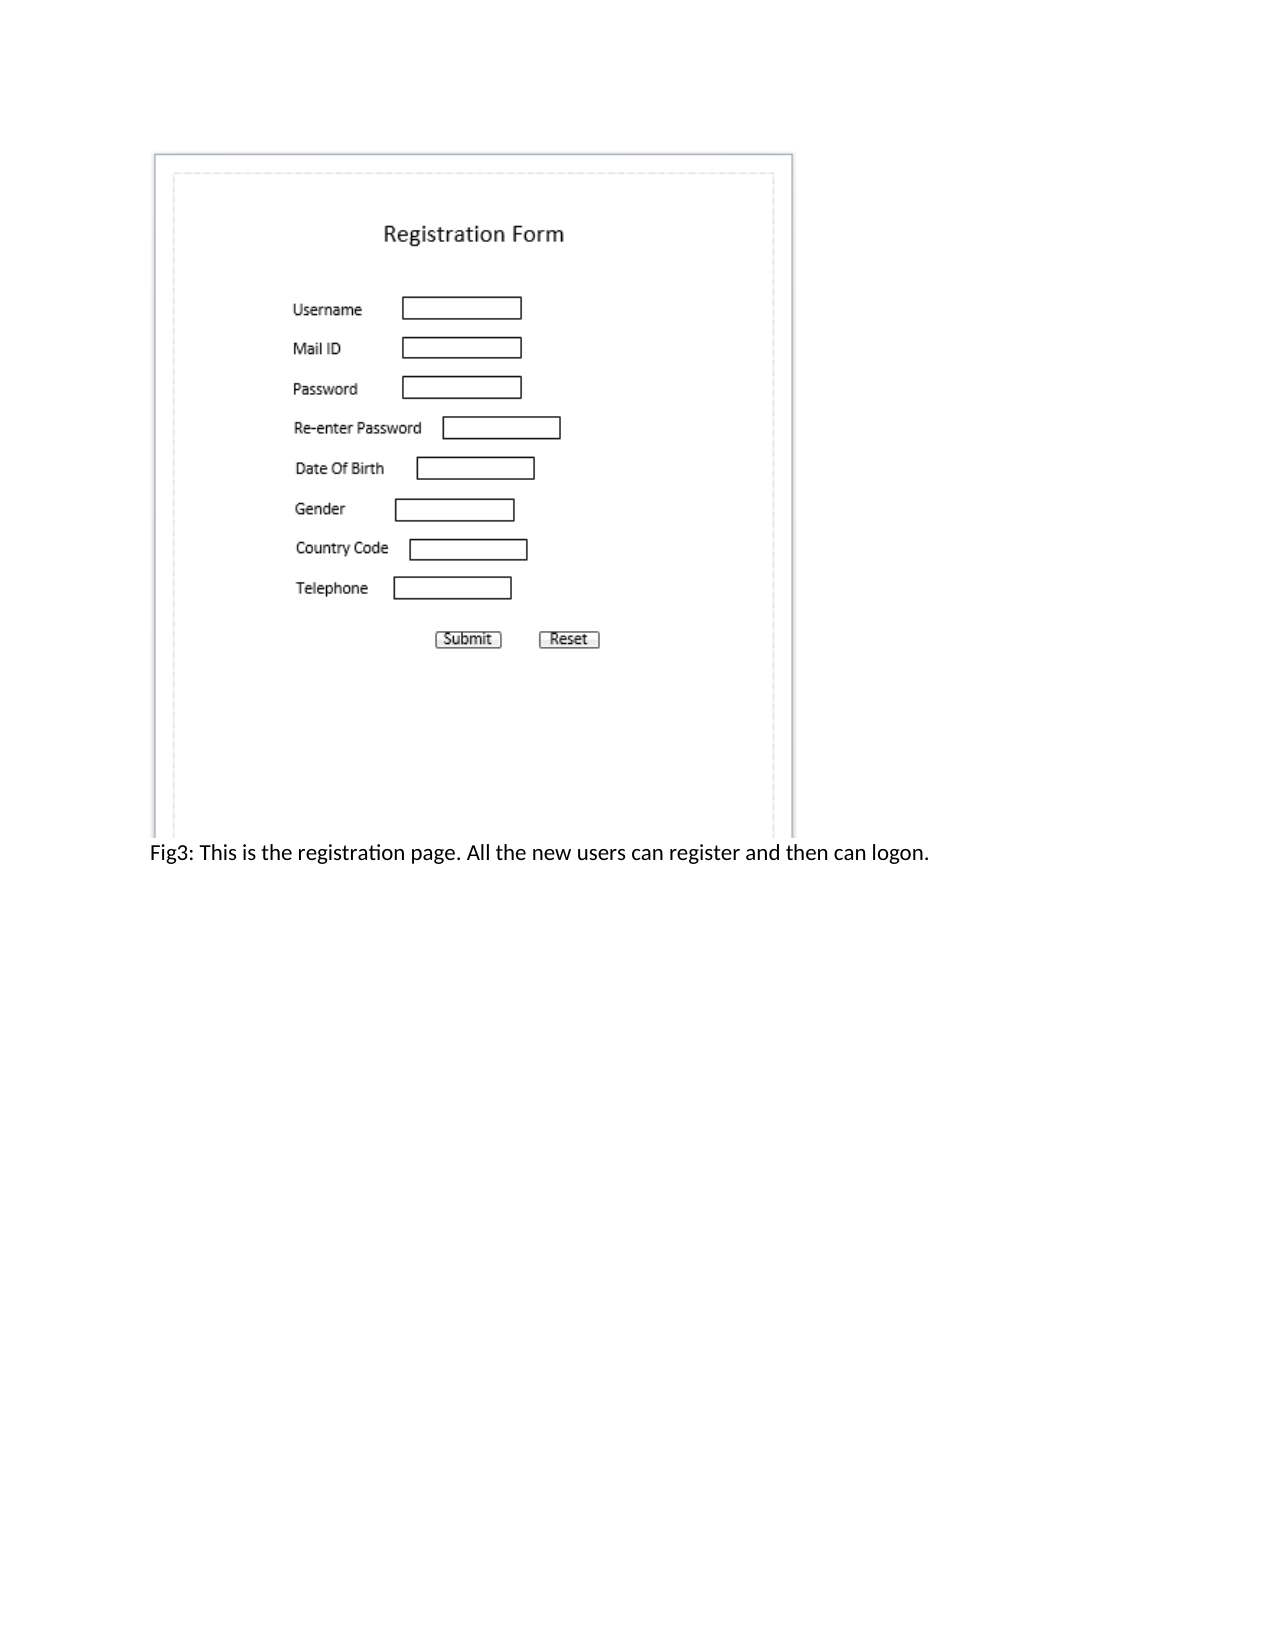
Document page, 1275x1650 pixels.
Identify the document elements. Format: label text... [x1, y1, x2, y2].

picture [150, 150, 797, 838]
text Fig3: This is the registration page. All the new users can register and then can logon. [150, 838, 1125, 866]
